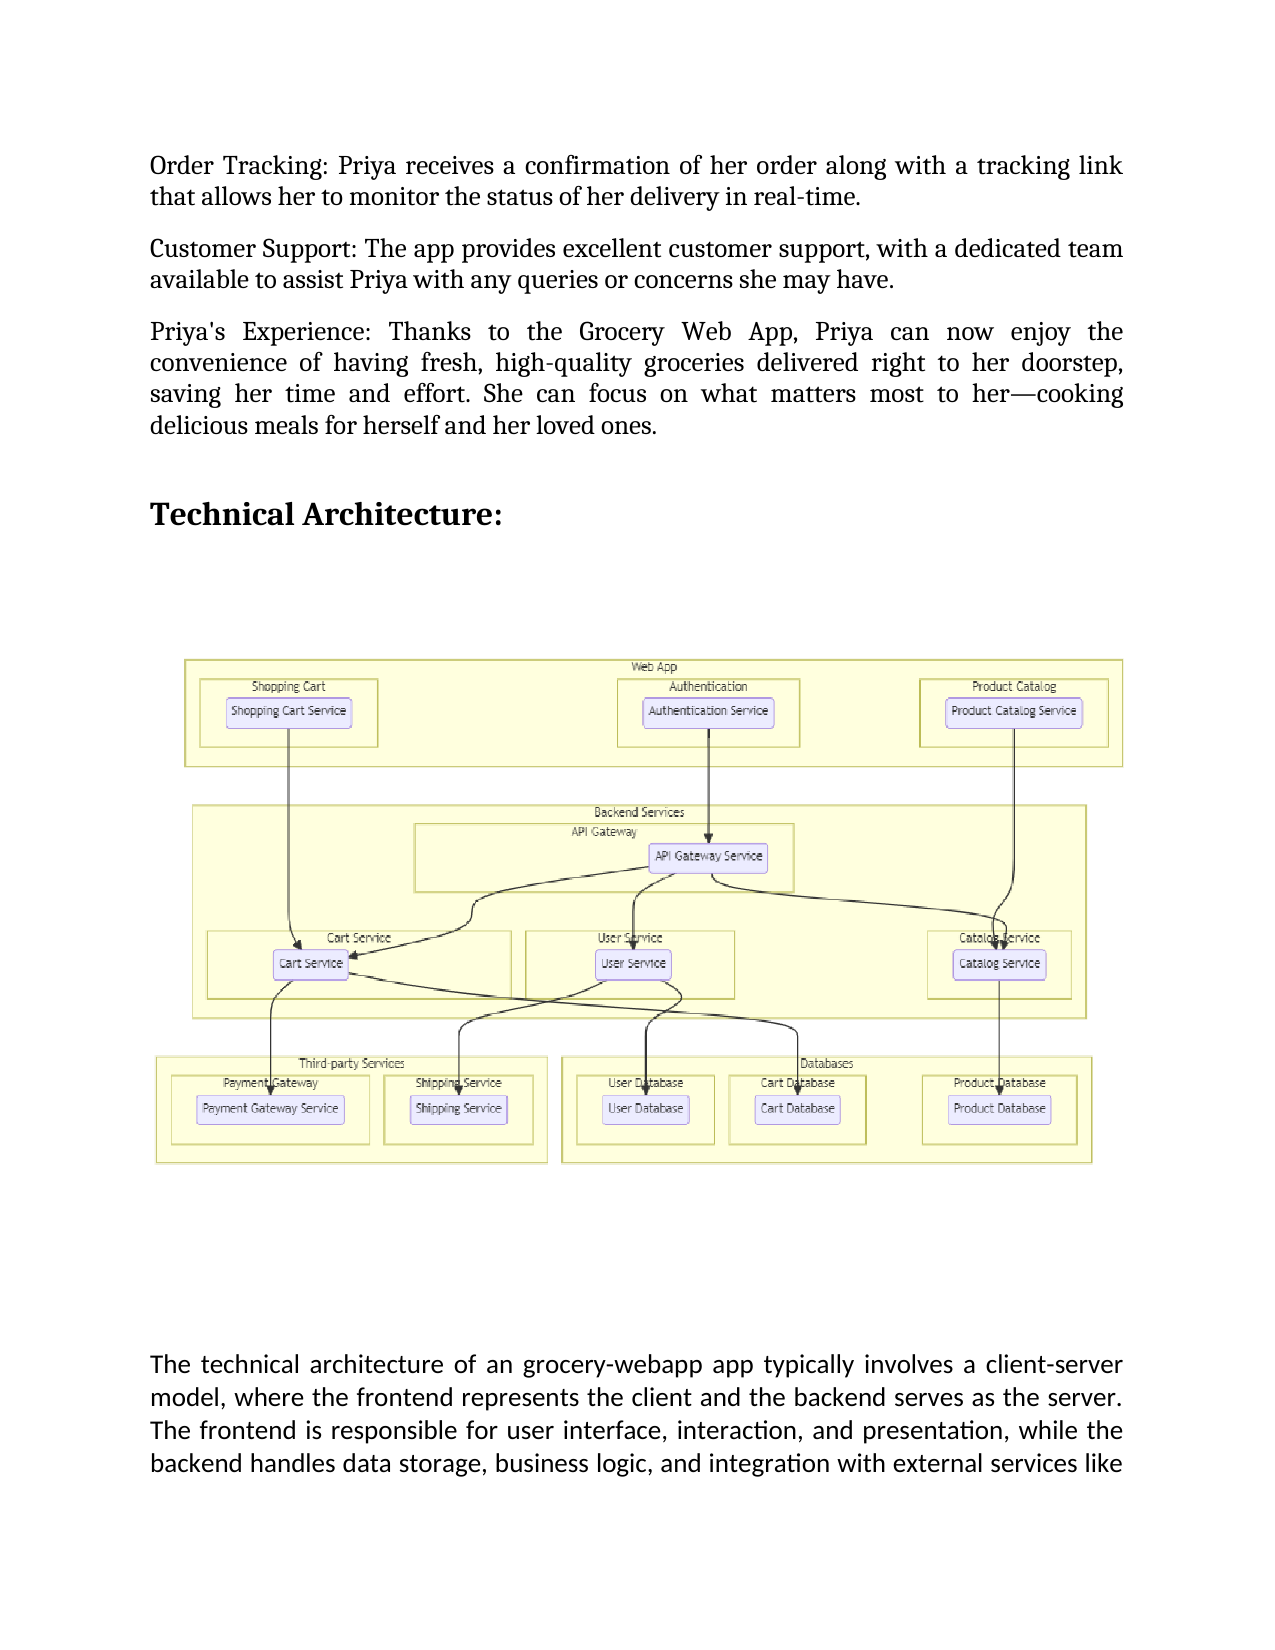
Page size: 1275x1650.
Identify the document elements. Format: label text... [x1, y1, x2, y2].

subtitle Order Tracking: Priya receives a confirmation of her order along with a tracking link that allows her to monitor the status of her delivery in real-time. [150, 150, 1125, 212]
subtitle Customer Support: The app provides excellent customer support, with a dedicated team available to assist Priya with any queries or concerns she may have. [150, 233, 1125, 295]
subtitle Priya's Experience: Thanks to the Grocery Web App, Priya can now enjoy the convenience of having fresh, high-quality groceries delivered right to her doorstep, saving her time and effort. She can focus on what matters most to her—cooking delicious meals for herself and her loved ones. [150, 316, 1125, 441]
text Technical Architecture: [150, 495, 1125, 534]
picture [150, 560, 1126, 1260]
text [150, 1347, 1125, 1479]
